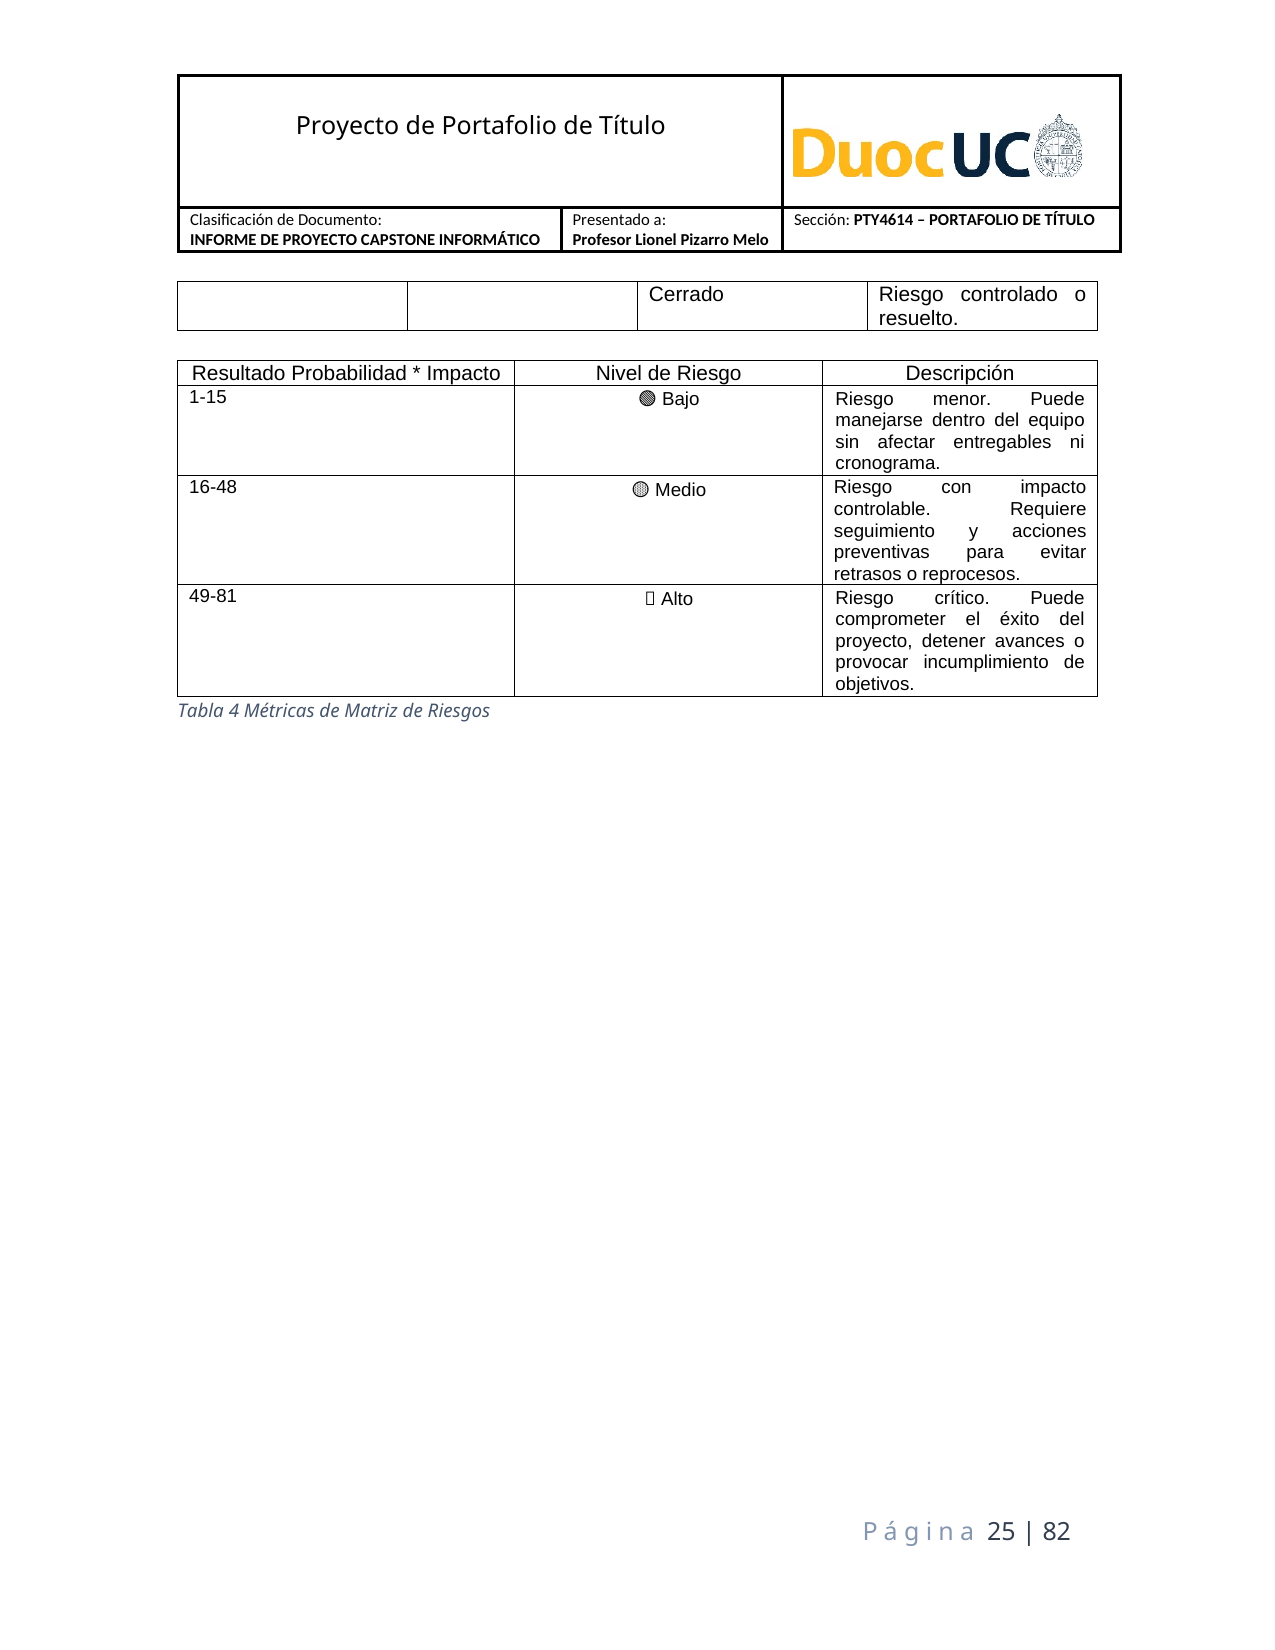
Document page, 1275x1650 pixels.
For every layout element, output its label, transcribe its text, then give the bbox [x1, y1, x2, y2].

table_cell 16-48 [178, 476, 514, 584]
table_cell 1-15 [178, 386, 514, 475]
table_header Nivel de Riesgo [515, 361, 822, 385]
table_cell Cerrado [638, 282, 867, 330]
table_header Resultado Probabilidad * Impacto [178, 361, 514, 385]
text Tabla 4 Métricas de Matriz de Riesgos [177, 697, 1098, 723]
table_cell 🔴 Alto [515, 585, 822, 696]
table_header Descripción [823, 361, 1097, 385]
table_cell 🟡 Medio [515, 476, 822, 584]
table_cell [823, 585, 1097, 696]
picture [791, 113, 1083, 176]
table_cell Riesgo controlado o resuelto. [868, 282, 1097, 330]
table_cell 49-81 [178, 585, 514, 696]
table_cell 🟢 Bajo [515, 386, 822, 475]
table_cell [408, 282, 637, 330]
table_cell Riesgo con impacto controlable. Requiere seguimiento y acciones preventivas para evitar retrasos o reprocesos. [823, 476, 1097, 584]
table_cell [823, 386, 1097, 475]
